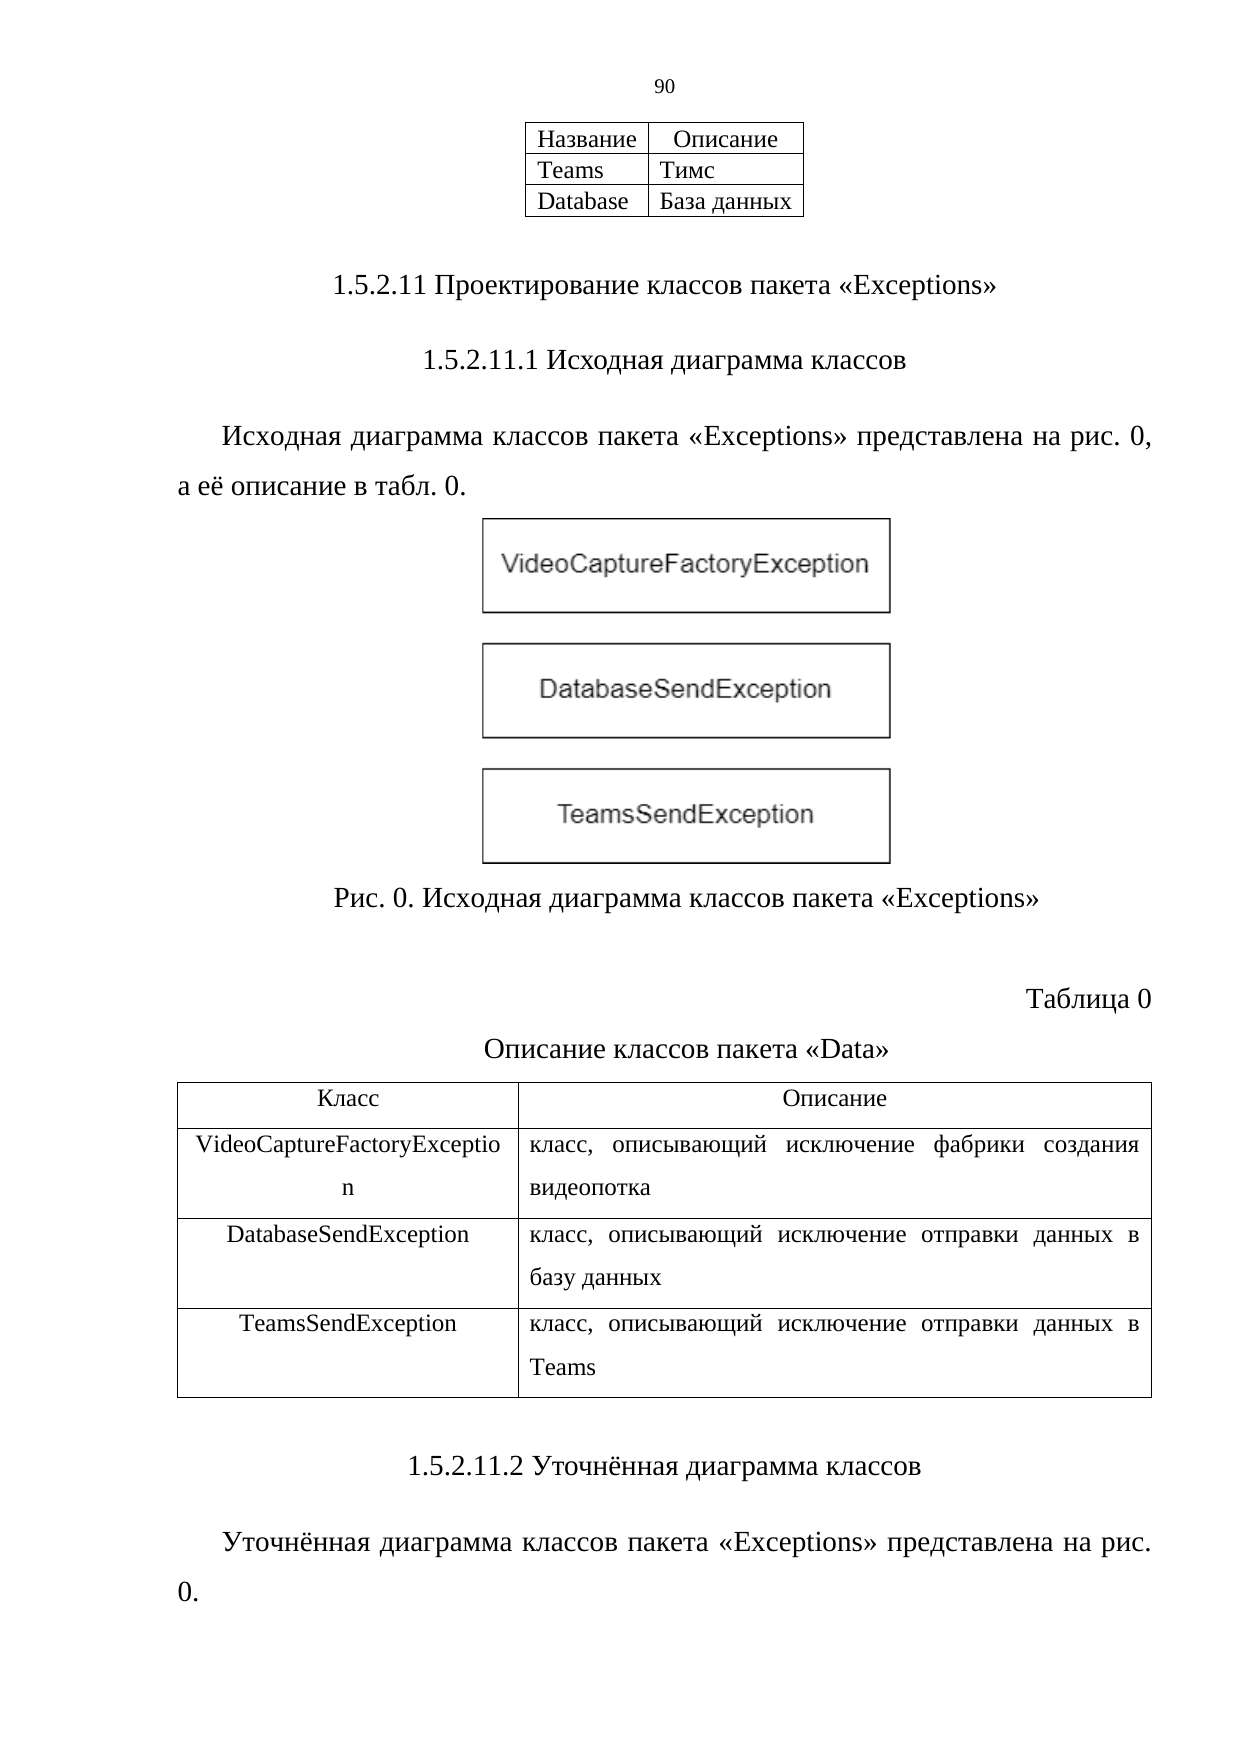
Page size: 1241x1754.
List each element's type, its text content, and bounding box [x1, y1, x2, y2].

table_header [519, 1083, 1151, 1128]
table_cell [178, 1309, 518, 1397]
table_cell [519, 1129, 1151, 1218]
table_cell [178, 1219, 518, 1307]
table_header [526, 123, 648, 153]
text Уточнённая диаграмма классов пакета «Exceptions» представлена на рис. 0. [177, 1524, 1152, 1608]
picture [482, 518, 891, 864]
text Описание классов пакета «Data» [177, 1032, 1152, 1065]
text Исходная диаграмма классов пакета «Exceptions» представлена на рис. 0, а её описание в табл. 0. [177, 418, 1152, 501]
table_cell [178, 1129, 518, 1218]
text Таблица 0 [177, 981, 1152, 1015]
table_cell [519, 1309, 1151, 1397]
text 1.5.2.11.1 Исходная диаграмма классов [177, 342, 1152, 376]
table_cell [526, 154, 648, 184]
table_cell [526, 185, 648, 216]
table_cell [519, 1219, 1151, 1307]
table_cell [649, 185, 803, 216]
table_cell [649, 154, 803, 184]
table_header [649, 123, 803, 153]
text 1.5.2.11.2 Уточнённая диаграмма классов [177, 1448, 1152, 1482]
text 1.5.2.11 Проектирование классов пакета «Exceptions» [177, 267, 1152, 301]
text Рис. 0. Исходная диаграмма классов пакета «Exceptions» [177, 881, 1152, 914]
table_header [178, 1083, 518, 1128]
